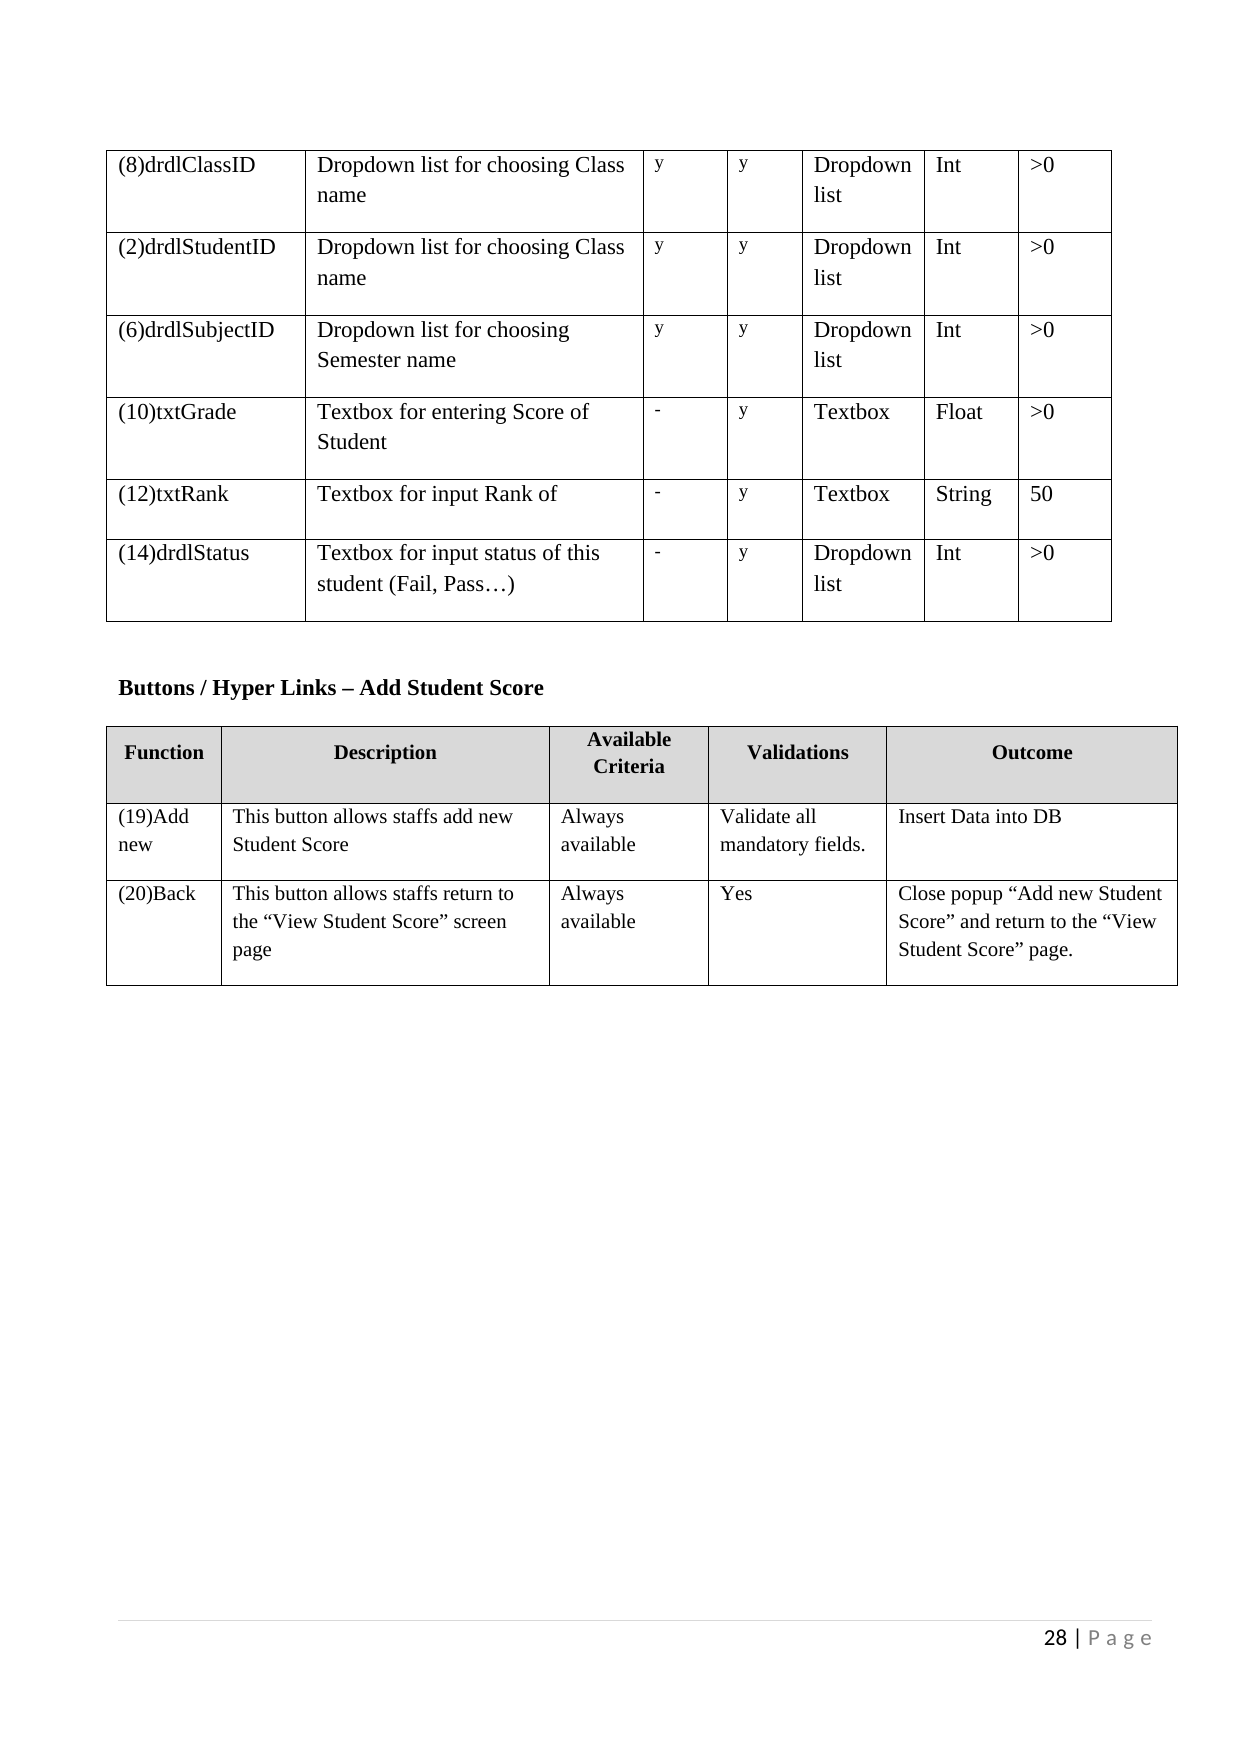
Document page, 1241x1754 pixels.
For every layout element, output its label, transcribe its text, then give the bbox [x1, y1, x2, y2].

table_cell Int [925, 151, 1018, 232]
table_cell Validate all mandatory fields. [709, 804, 886, 880]
table_cell (12)txtRank [107, 480, 305, 538]
table_cell This button allows staffs add new Student Score [222, 804, 549, 880]
table_cell Dropdown list for choosing Class name [306, 151, 643, 232]
table_cell y [644, 316, 727, 397]
table_cell 50 [1019, 480, 1111, 538]
table_cell Textbox for input status of this student (Fail, Pass…) [306, 540, 643, 621]
table_cell (10)txtGrade [107, 398, 305, 479]
table_cell Textbox for entering Score of Student [306, 398, 643, 479]
table_cell Dropdownlist [803, 540, 924, 621]
table_cell (8)drdlClassID [107, 151, 305, 232]
table_cell Dropdown list for choosing Semester name [306, 316, 643, 397]
table_cell String [925, 480, 1018, 538]
text Buttons / Hyper Links – Add Student Score [118, 674, 1152, 701]
table_cell Textbox for input Rank of [306, 480, 643, 538]
table_cell Int [925, 316, 1018, 397]
table_cell y [644, 233, 727, 314]
table_header Outcome [887, 727, 1177, 803]
table_header Available Criteria [550, 727, 708, 803]
table_cell Dropdownlist [803, 233, 924, 314]
table_cell - [644, 540, 727, 621]
table_cell Yes [709, 881, 886, 985]
table_cell (6)drdlSubjectID [107, 316, 305, 397]
table_cell y [728, 151, 802, 232]
table_cell (20)Back [107, 881, 221, 985]
table_cell Dropdown list for choosing Class name [306, 233, 643, 314]
table_cell Float [925, 398, 1018, 479]
table_cell y [728, 540, 802, 621]
table_cell Int [925, 233, 1018, 314]
table_cell Insert Data into DB [887, 804, 1177, 880]
table_cell y [728, 233, 802, 314]
table_cell >0 [1019, 316, 1111, 397]
table_cell Always available [550, 804, 708, 880]
table_cell y [644, 151, 727, 232]
table_cell >0 [1019, 398, 1111, 479]
table_cell Dropdownlist [803, 316, 924, 397]
table_cell y [728, 480, 802, 538]
table_cell - [644, 480, 727, 538]
table_cell (2)drdlStudentID [107, 233, 305, 314]
table_cell Textbox [803, 398, 924, 479]
table_cell y [728, 398, 802, 479]
table_cell >0 [1019, 151, 1111, 232]
table_cell This button allows staffs return to the “View Student Score” screen page [222, 881, 549, 985]
table_cell >0 [1019, 233, 1111, 314]
table_header Function [107, 727, 221, 803]
table_header Description [222, 727, 549, 803]
table_cell Always available [550, 881, 708, 985]
table_cell >0 [1019, 540, 1111, 621]
table_cell - [644, 398, 727, 479]
table_cell Textbox [803, 480, 924, 538]
table_cell y [728, 316, 802, 397]
table_cell (14)drdlStatus [107, 540, 305, 621]
table_cell Dropdownlist [803, 151, 924, 232]
table_header Validations [709, 727, 886, 803]
table_cell Int [925, 540, 1018, 621]
table_cell (19)Add new [107, 804, 221, 880]
table_cell Close popup “Add new Student Score” and return to the “View Student Score” page. [887, 881, 1177, 985]
